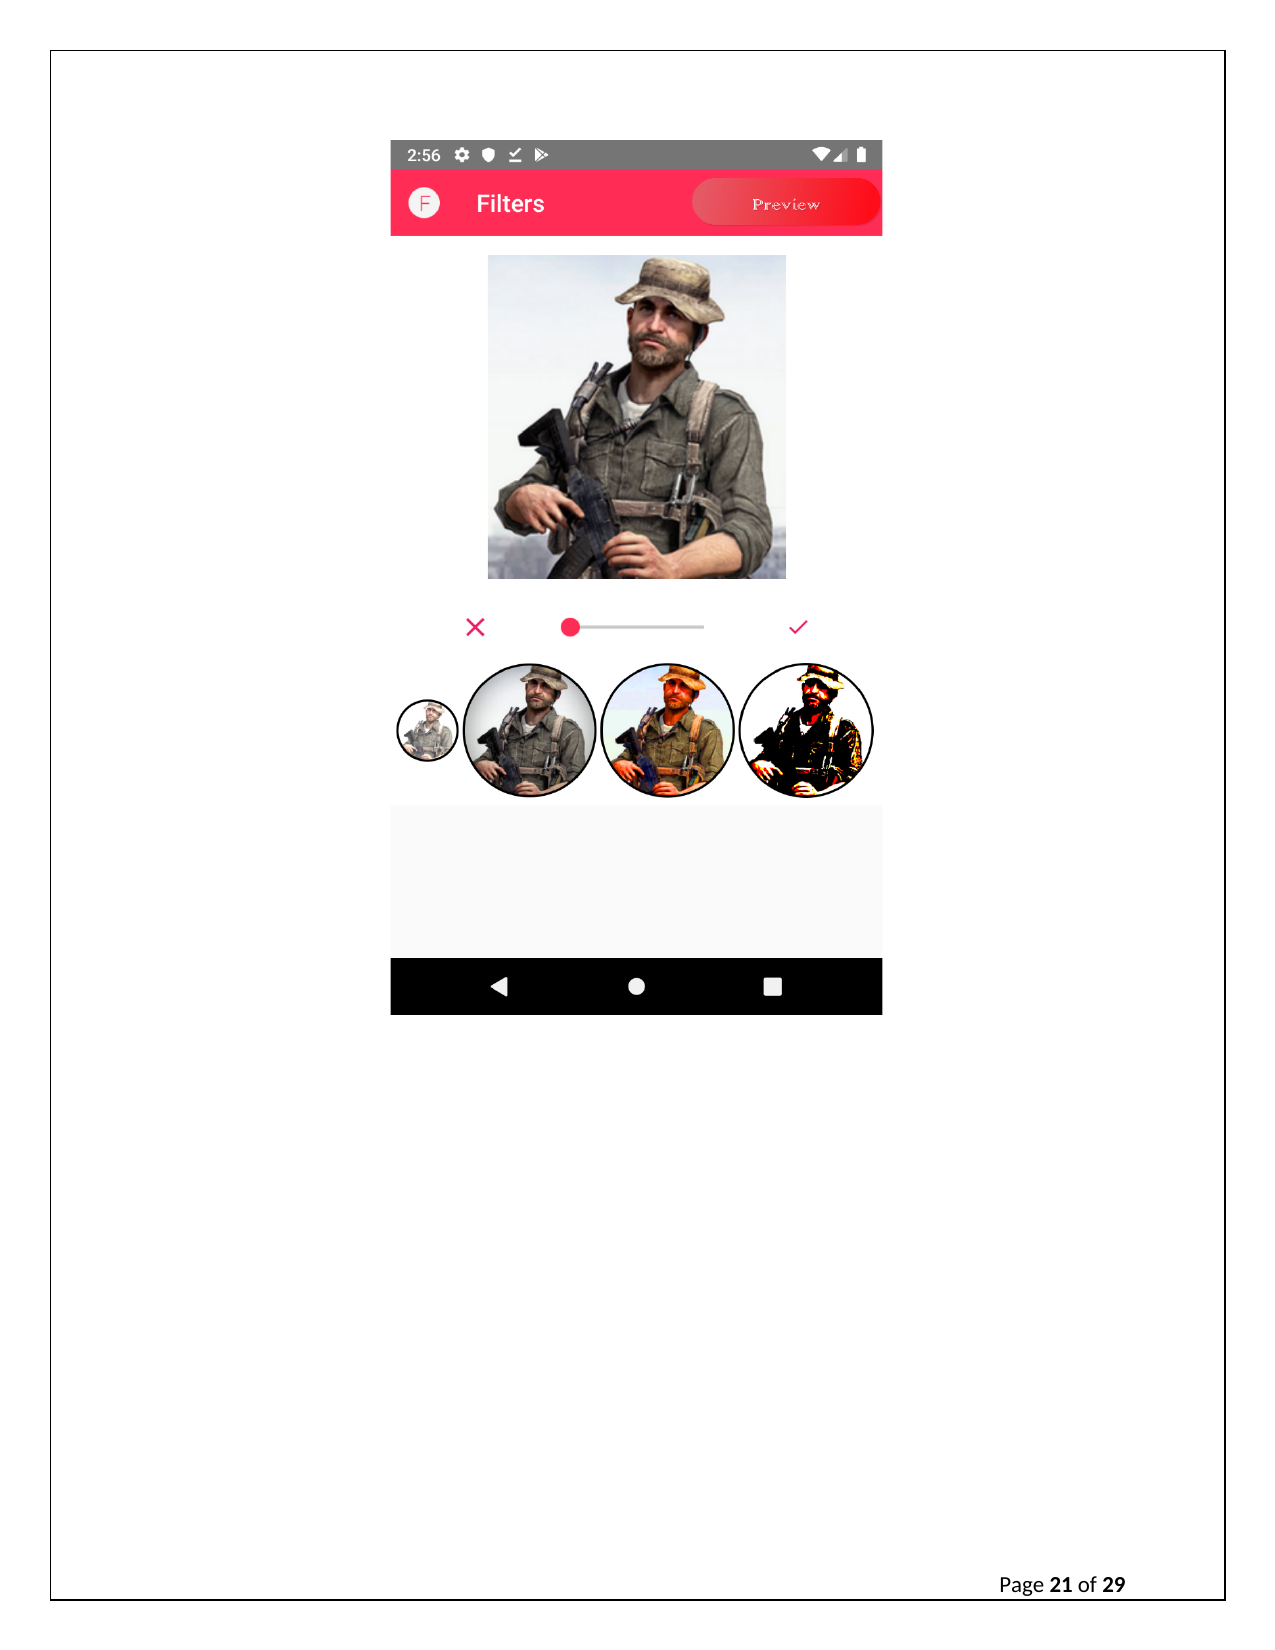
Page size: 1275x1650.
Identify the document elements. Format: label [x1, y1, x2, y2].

picture [390, 140, 883, 1015]
